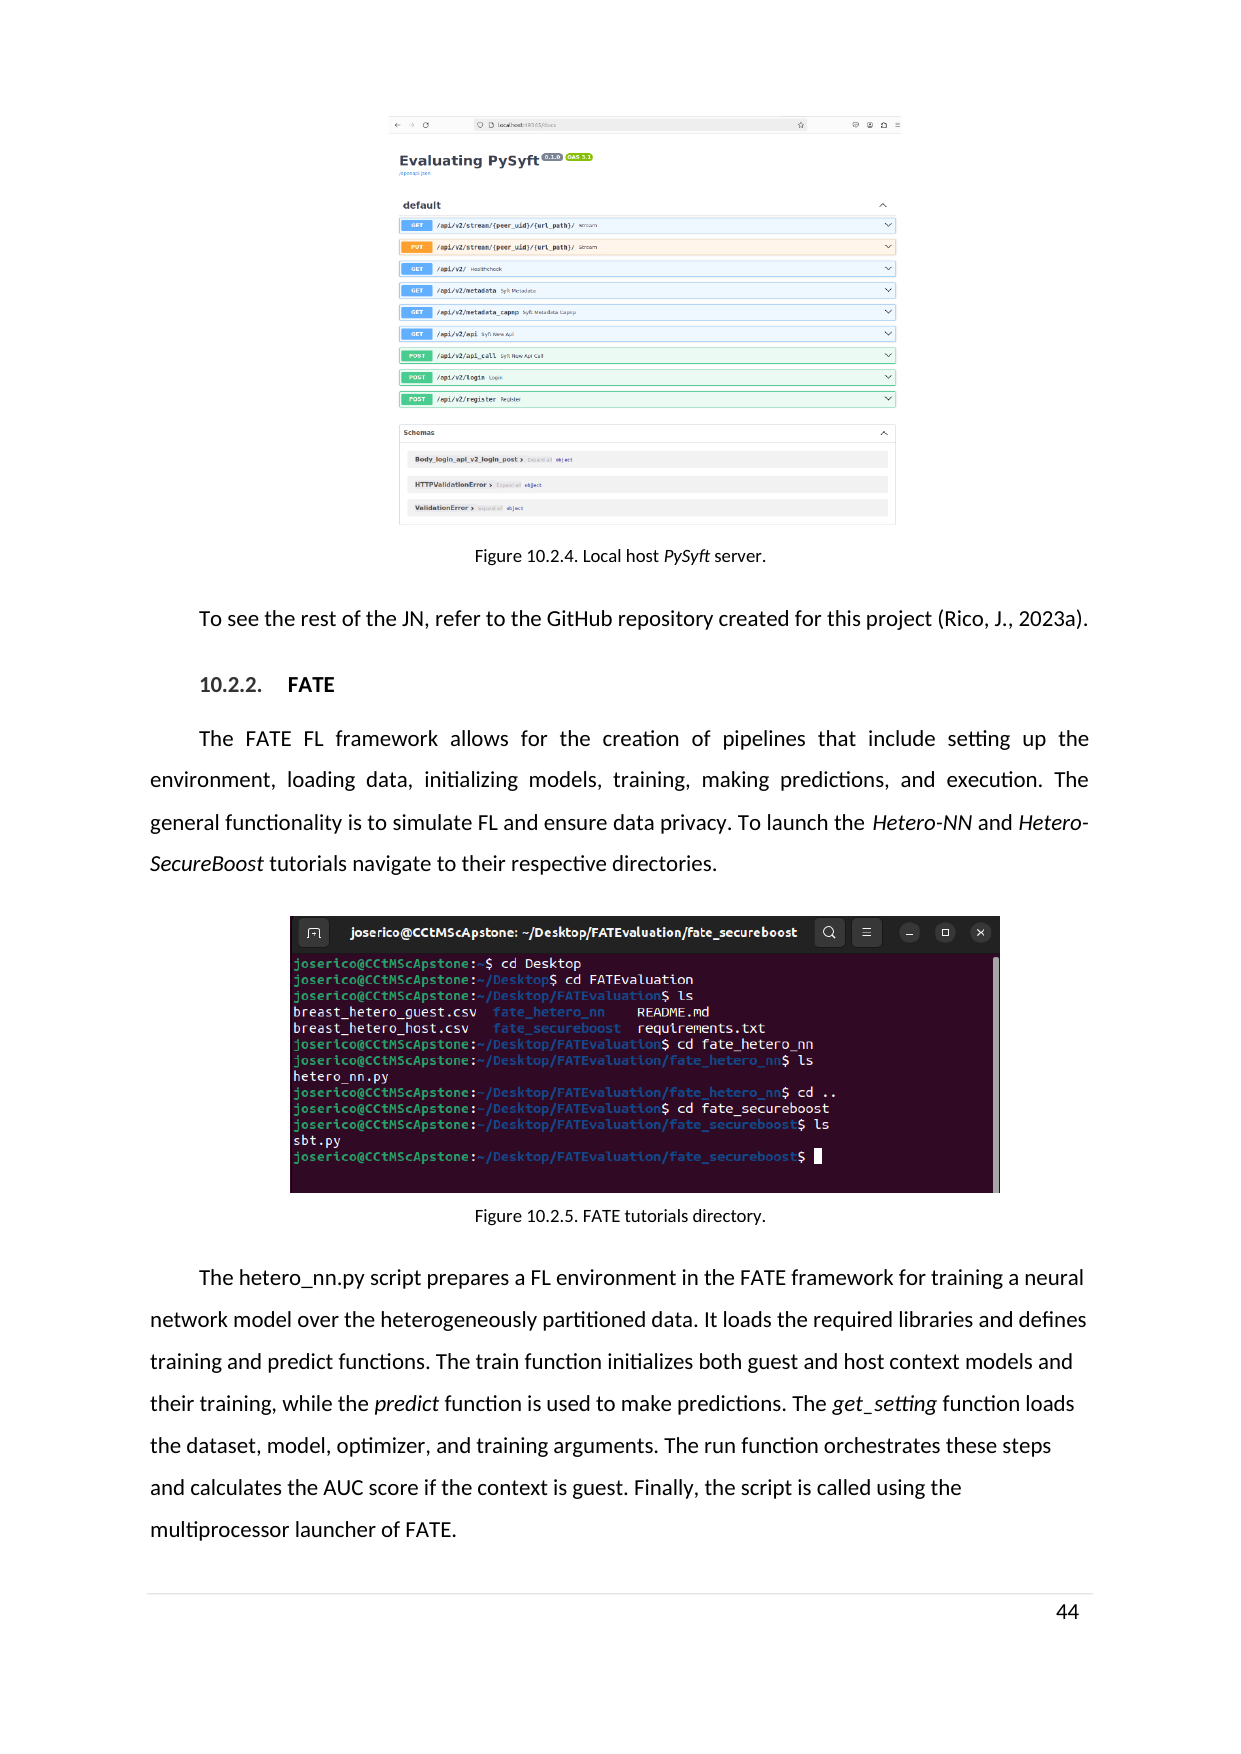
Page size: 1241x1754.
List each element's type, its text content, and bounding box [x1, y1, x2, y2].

subtitle FATE [199, 671, 1126, 699]
text The hetero_nn.py script prepares a FL environment in the FATE framework for training a neural network model over the heterogeneously partitioned data. It loads the required libraries and defines training and predict functions. The train function initializes both guest and host context models and their training, while the predict function is used to make predictions. The get_setting function loads the dataset, model, optimizer, and training arguments. The run function orchestrates these steps and calculates the AUC score if the context is guest. Finally, the script is called using the multiprocessor launcher of FATE. [150, 1263, 1091, 1543]
picture [290, 916, 1000, 1193]
text The FATE FL framework allows for the creation of pipelines that include setting up the environment, loading data, initializing models, training, making predictions, and execution. The general functionality is to simulate FL and ensure data privacy. To launch the Hetero-NN and Hetero-SecureBoost tutorials navigate to their respective directories. [150, 724, 1091, 878]
text To see the rest of the JN, refer to the GitHub repository created for this project (Rico, J., 2023a). [150, 604, 1091, 632]
picture [388, 116, 902, 533]
